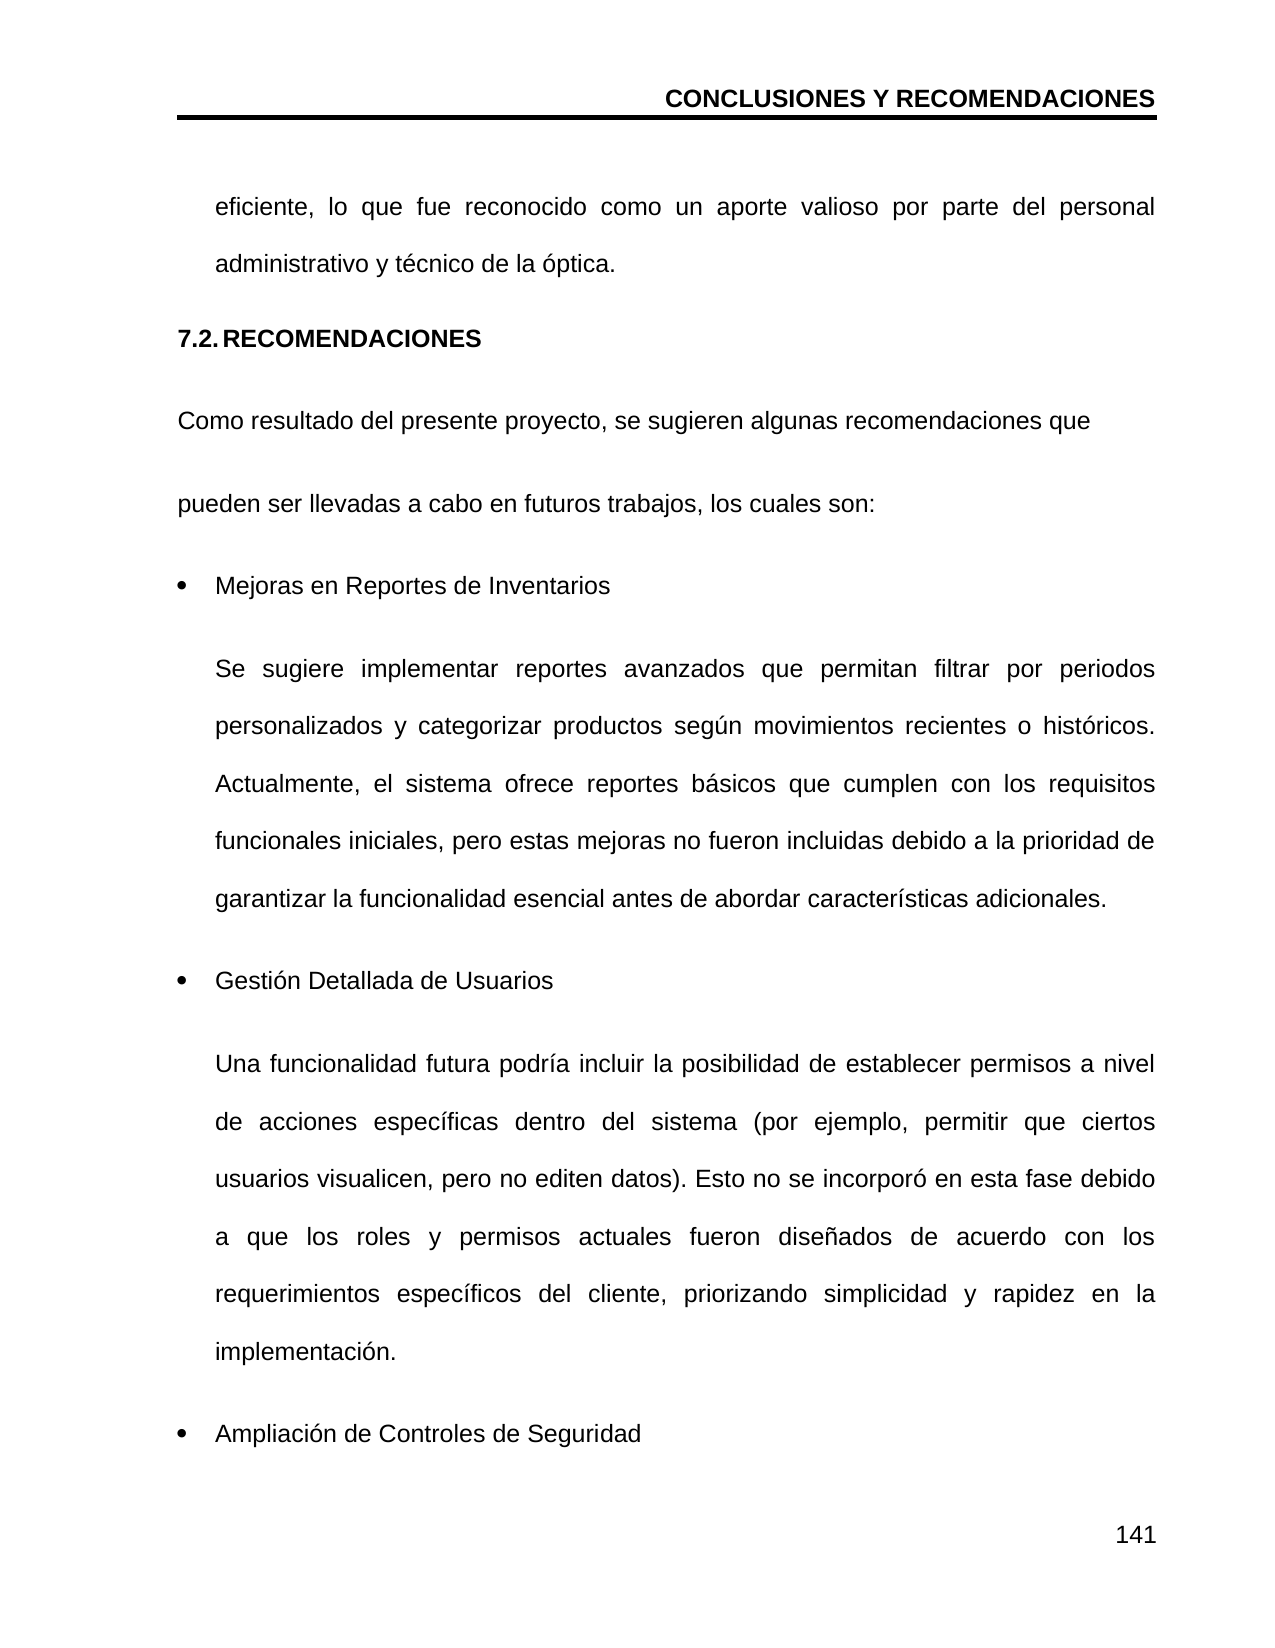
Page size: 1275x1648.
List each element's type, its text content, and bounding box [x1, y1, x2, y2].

text Se sugiere implementar reportes avanzados que permitan filtrar por periodos personalizados y categorizar productos según movimientos recientes o históricos. Actualmente, el sistema ofrece reportes básicos que cumplen con los requisitos funcionales iniciales, pero estas mejoras no fueron incluidas debido a la prioridad de garantizar la funcionalidad esencial antes de abordar características adicionales. [215, 654, 1157, 913]
text Una funcionalidad futura podría incluir la posibilidad de establecer permisos a nivel de acciones específicas dentro del sistema (por ejemplo, permitir que ciertos usuarios visualicen, pero no editen datos). Esto no se incorporó en esta fase debido a que los roles y permisos actuales fueron diseñados de acuerdo con los requerimientos específicos del cliente, priorizando simplicidad y rapidez en la implementación. [215, 1049, 1157, 1365]
list Gestión Detallada de Usuarios [177, 966, 1157, 995]
subtitle RECOMENDACIONES [177, 324, 1157, 352]
text Como resultado del presente proyecto, se sugieren algunas recomendaciones que [177, 406, 1157, 435]
text pueden ser llevadas a cabo en futuros trabajos, los cuales son: [177, 489, 1157, 517]
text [215, 192, 1157, 278]
list Ampliación de Controles de Seguridad [177, 1419, 1157, 1448]
list Mejoras en Reportes de Inventarios [177, 571, 1157, 600]
